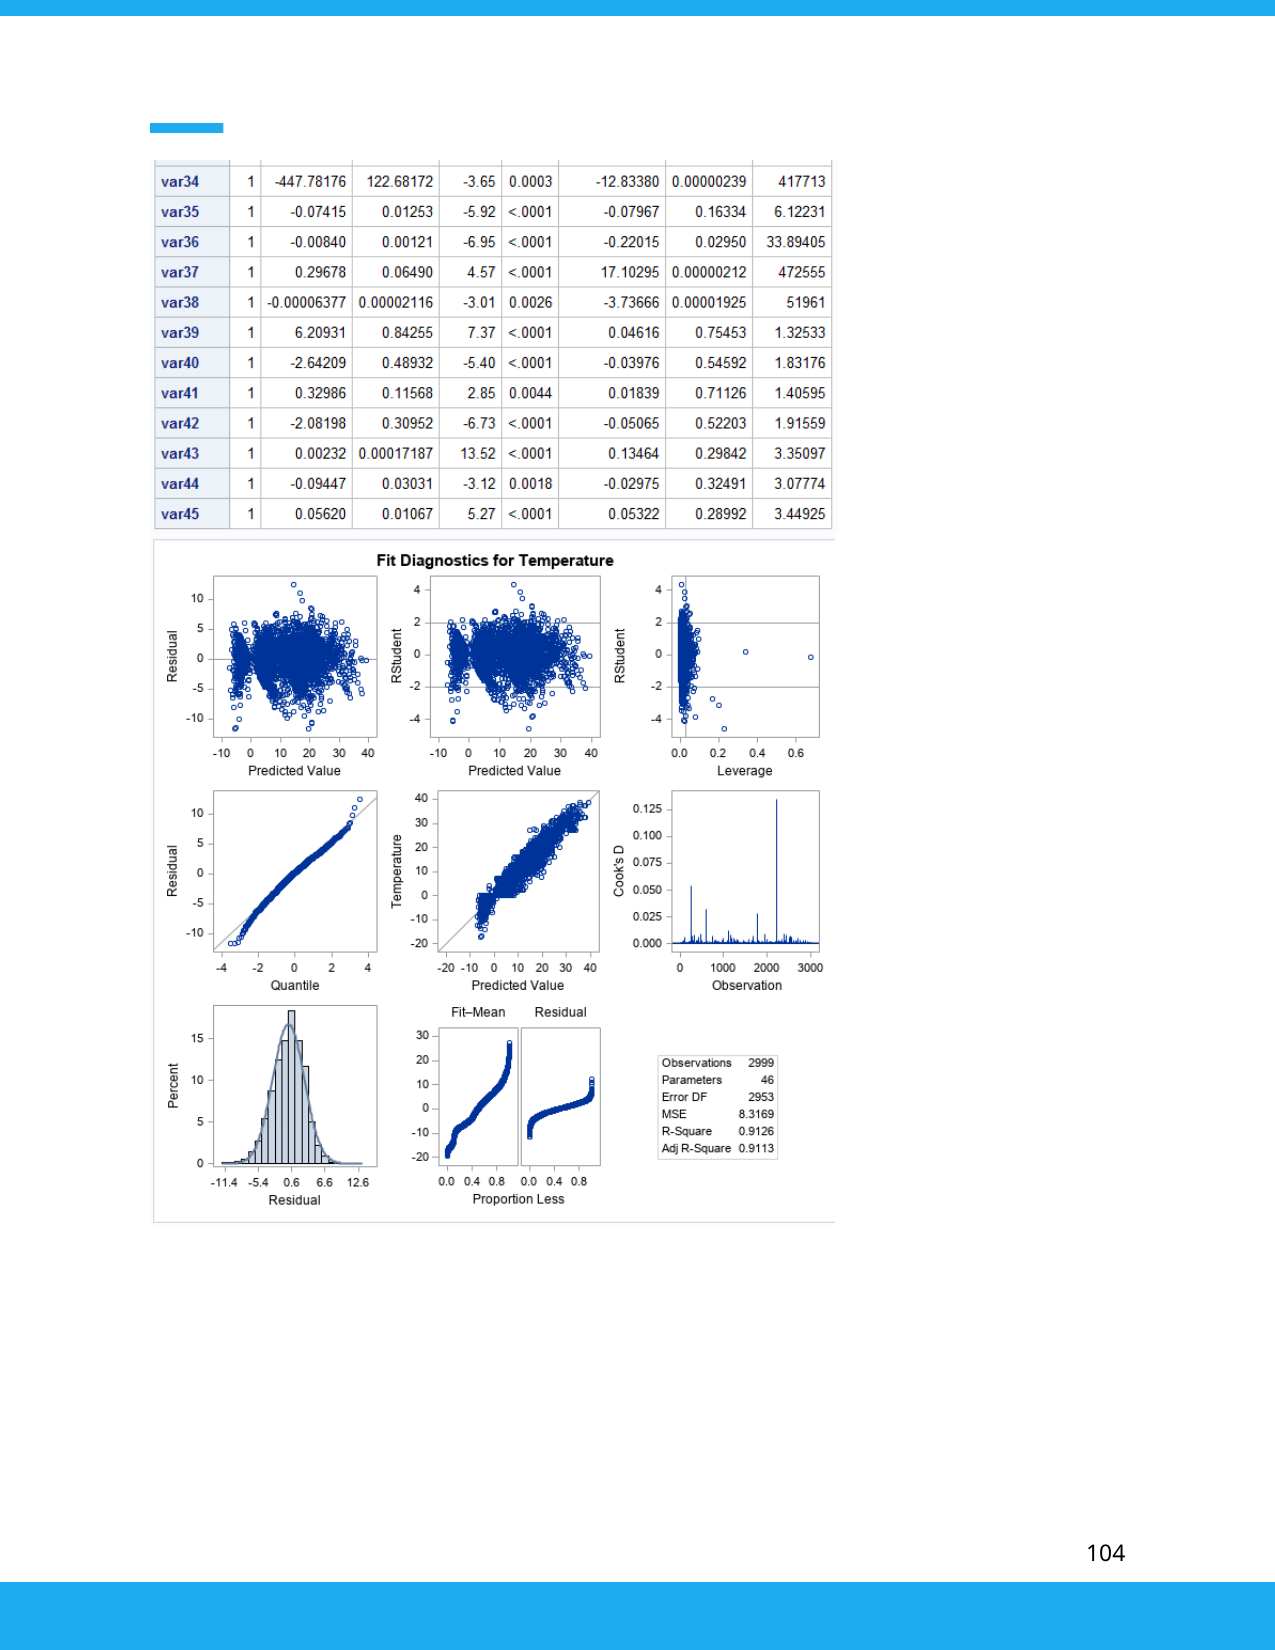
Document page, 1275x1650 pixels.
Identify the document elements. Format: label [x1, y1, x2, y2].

picture [150, 160, 839, 1225]
picture [150, 123, 224, 133]
picture [0, 0, 1275, 16]
picture [0, 1582, 1275, 1650]
